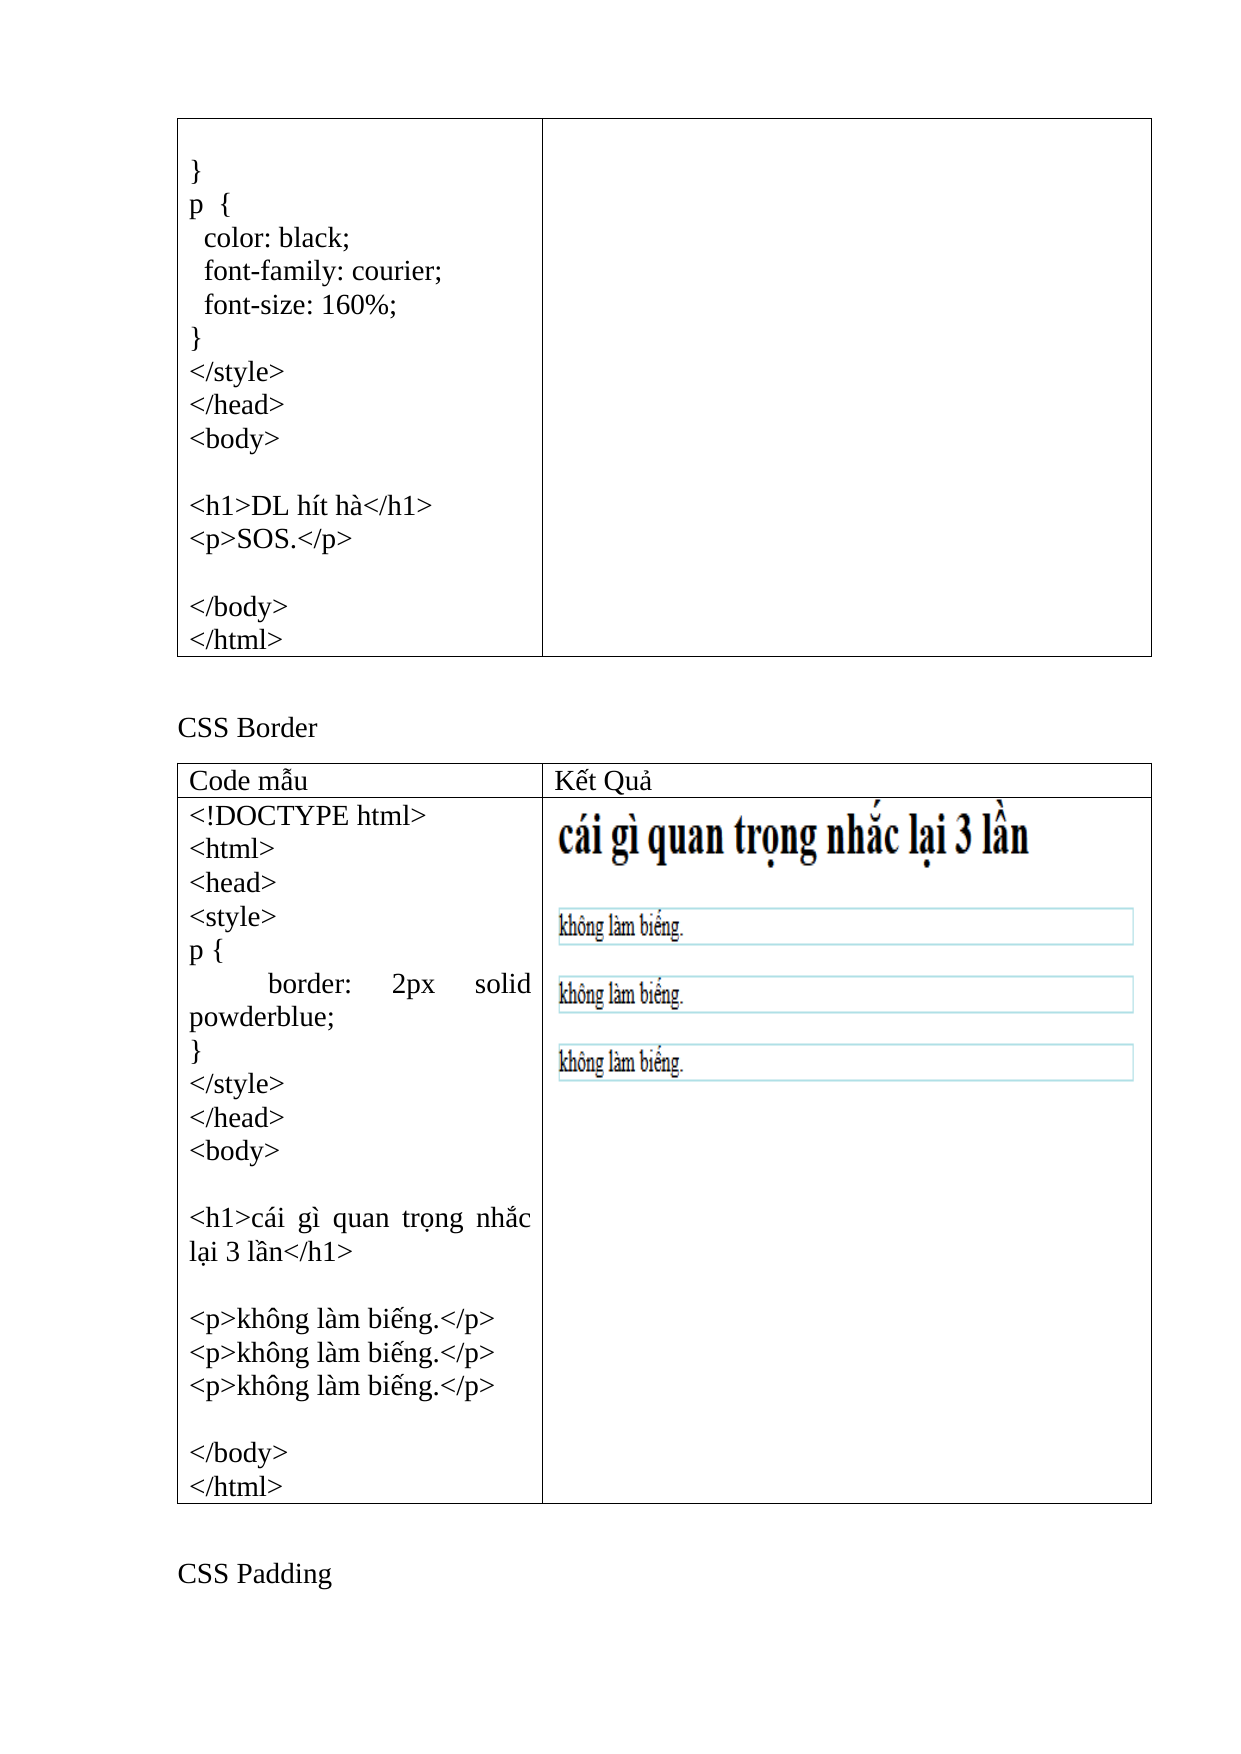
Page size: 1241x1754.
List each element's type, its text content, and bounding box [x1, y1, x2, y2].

table_header Kết Quả [543, 764, 1151, 797]
picture [554, 798, 1141, 1090]
table_cell <!DOCTYPE html> <html> <head> <style> p { border: 2px solid powderblue; } </style> </head> <body> <h1>cái gì quan trọng nhắc lại 3 lần</h1> <p>không làm biếng.</p> <p>không làm biếng.</p> <p>không làm biếng.</p> </body> </html> [178, 798, 542, 1502]
table_cell [543, 119, 1151, 656]
table_cell [543, 798, 1151, 1502]
text CSS Border [177, 710, 1152, 743]
table_header Code mẫu [178, 764, 542, 797]
text CSS Padding [177, 1556, 1152, 1590]
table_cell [178, 119, 542, 656]
